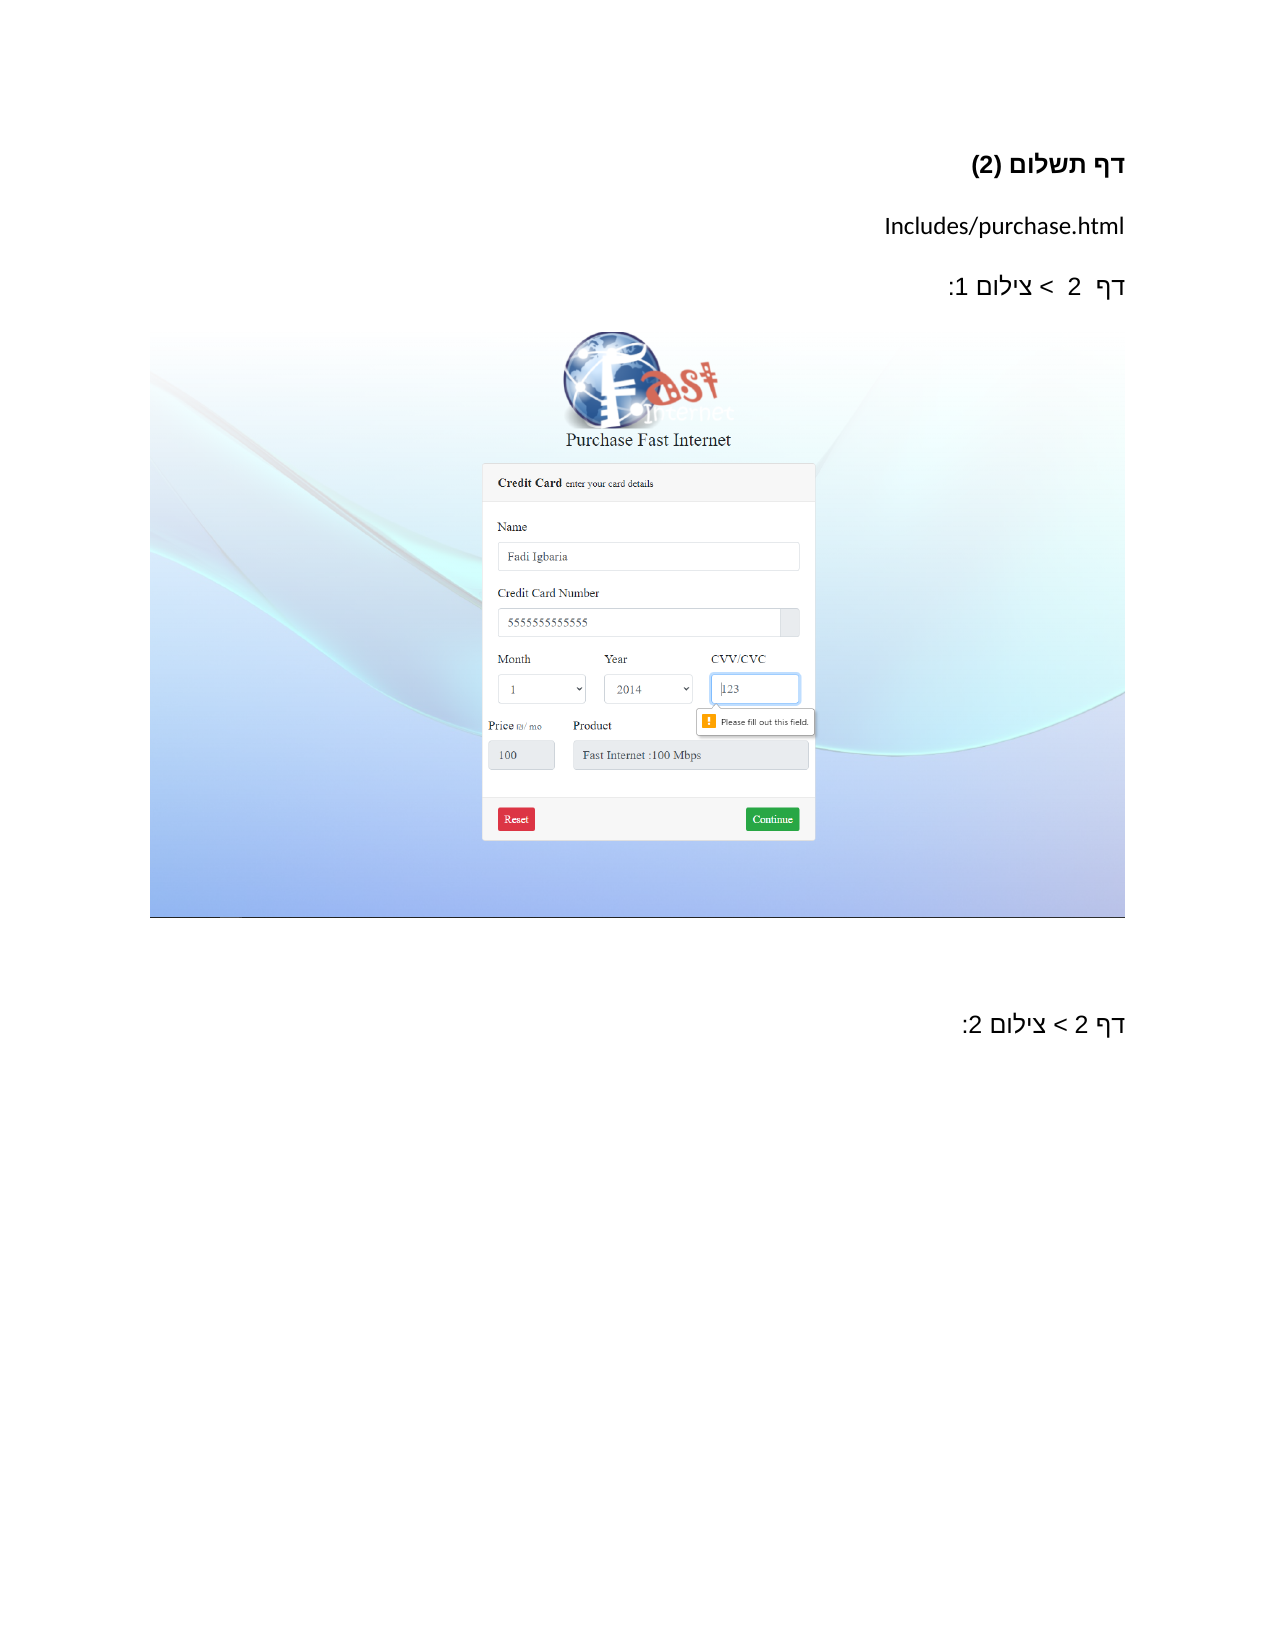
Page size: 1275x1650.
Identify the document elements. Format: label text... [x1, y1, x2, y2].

picture [150, 332, 1125, 918]
text דף 2 > צילום 1: [150, 272, 1125, 301]
text דף תשלום (2) [150, 150, 1125, 179]
text דף 2 > צילום 2: [150, 1010, 1125, 1039]
text Includes/purchase.html [150, 210, 1125, 240]
